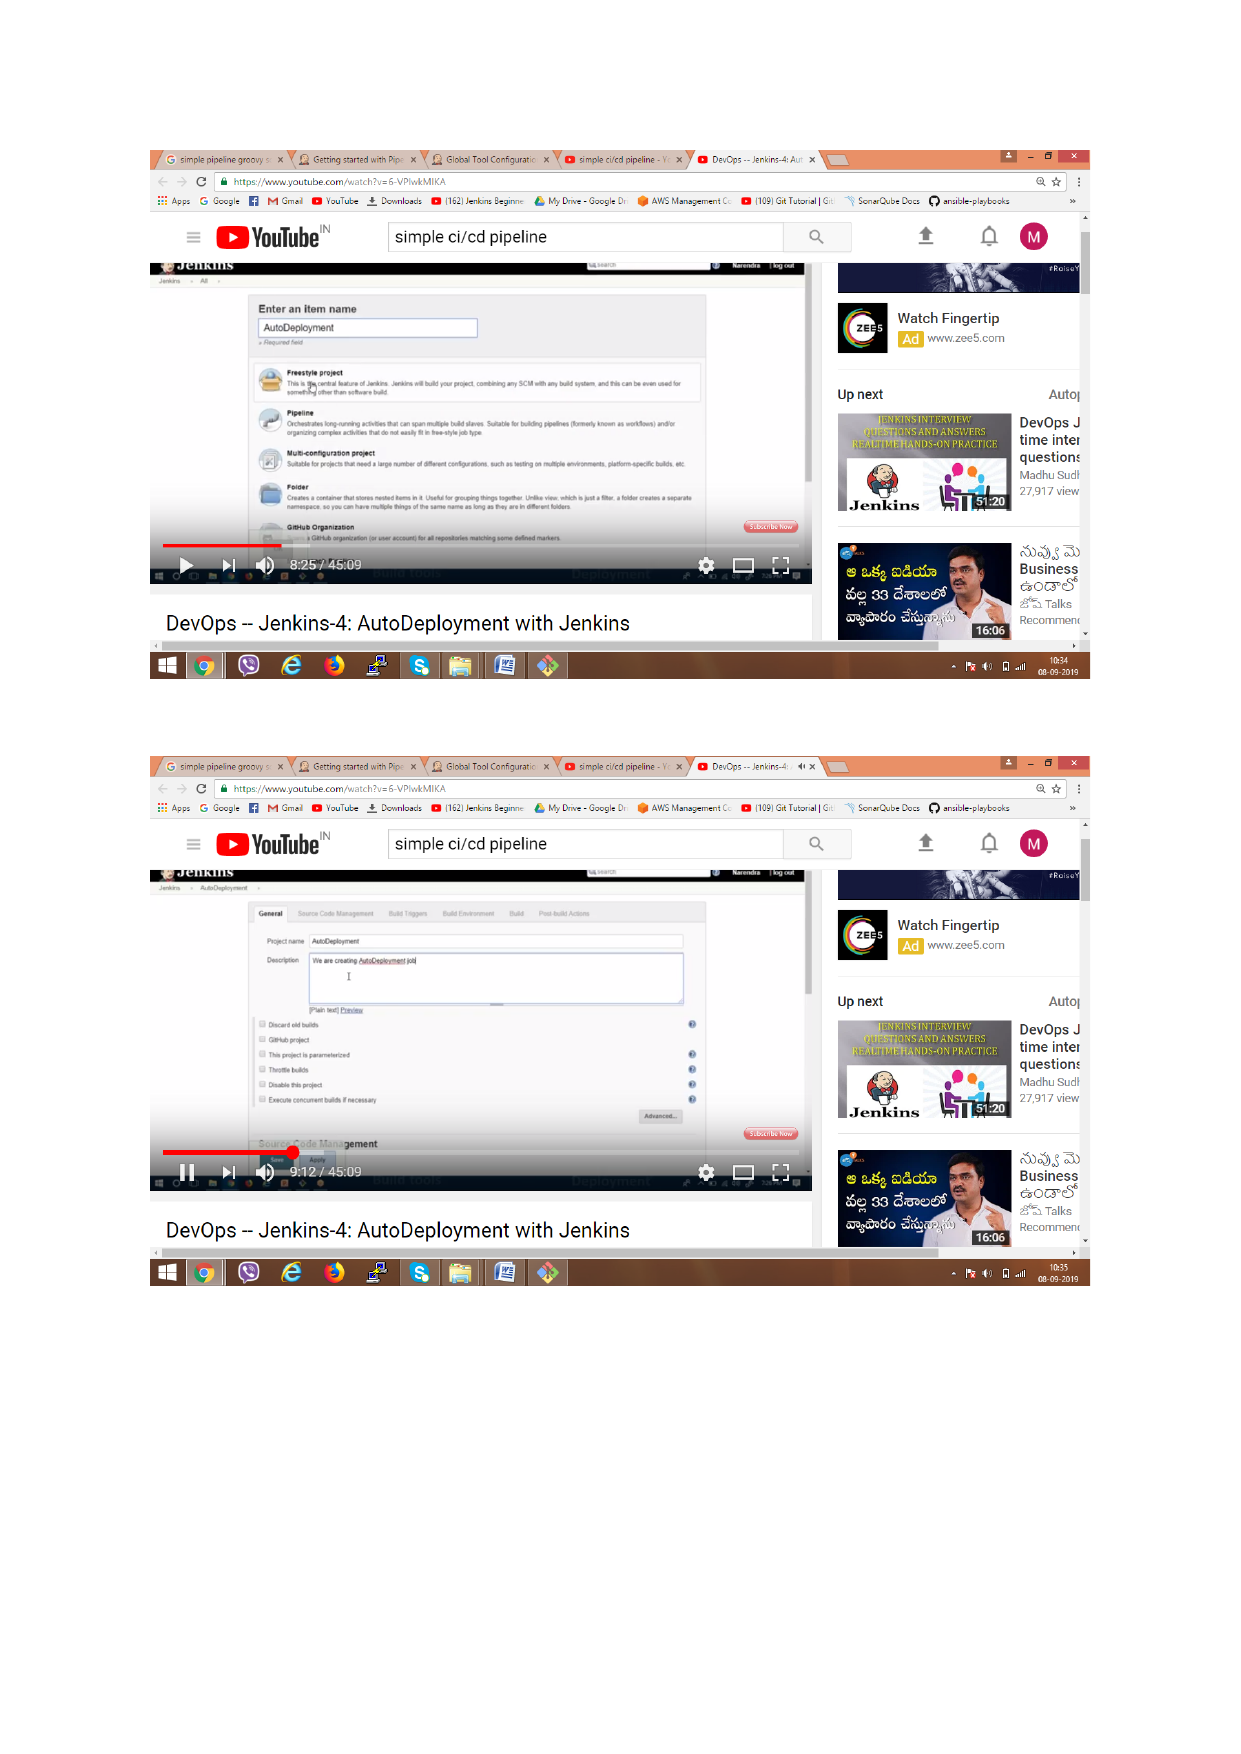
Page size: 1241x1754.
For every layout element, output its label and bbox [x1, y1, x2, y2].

picture [150, 150, 1091, 679]
picture [150, 756, 1091, 1286]
